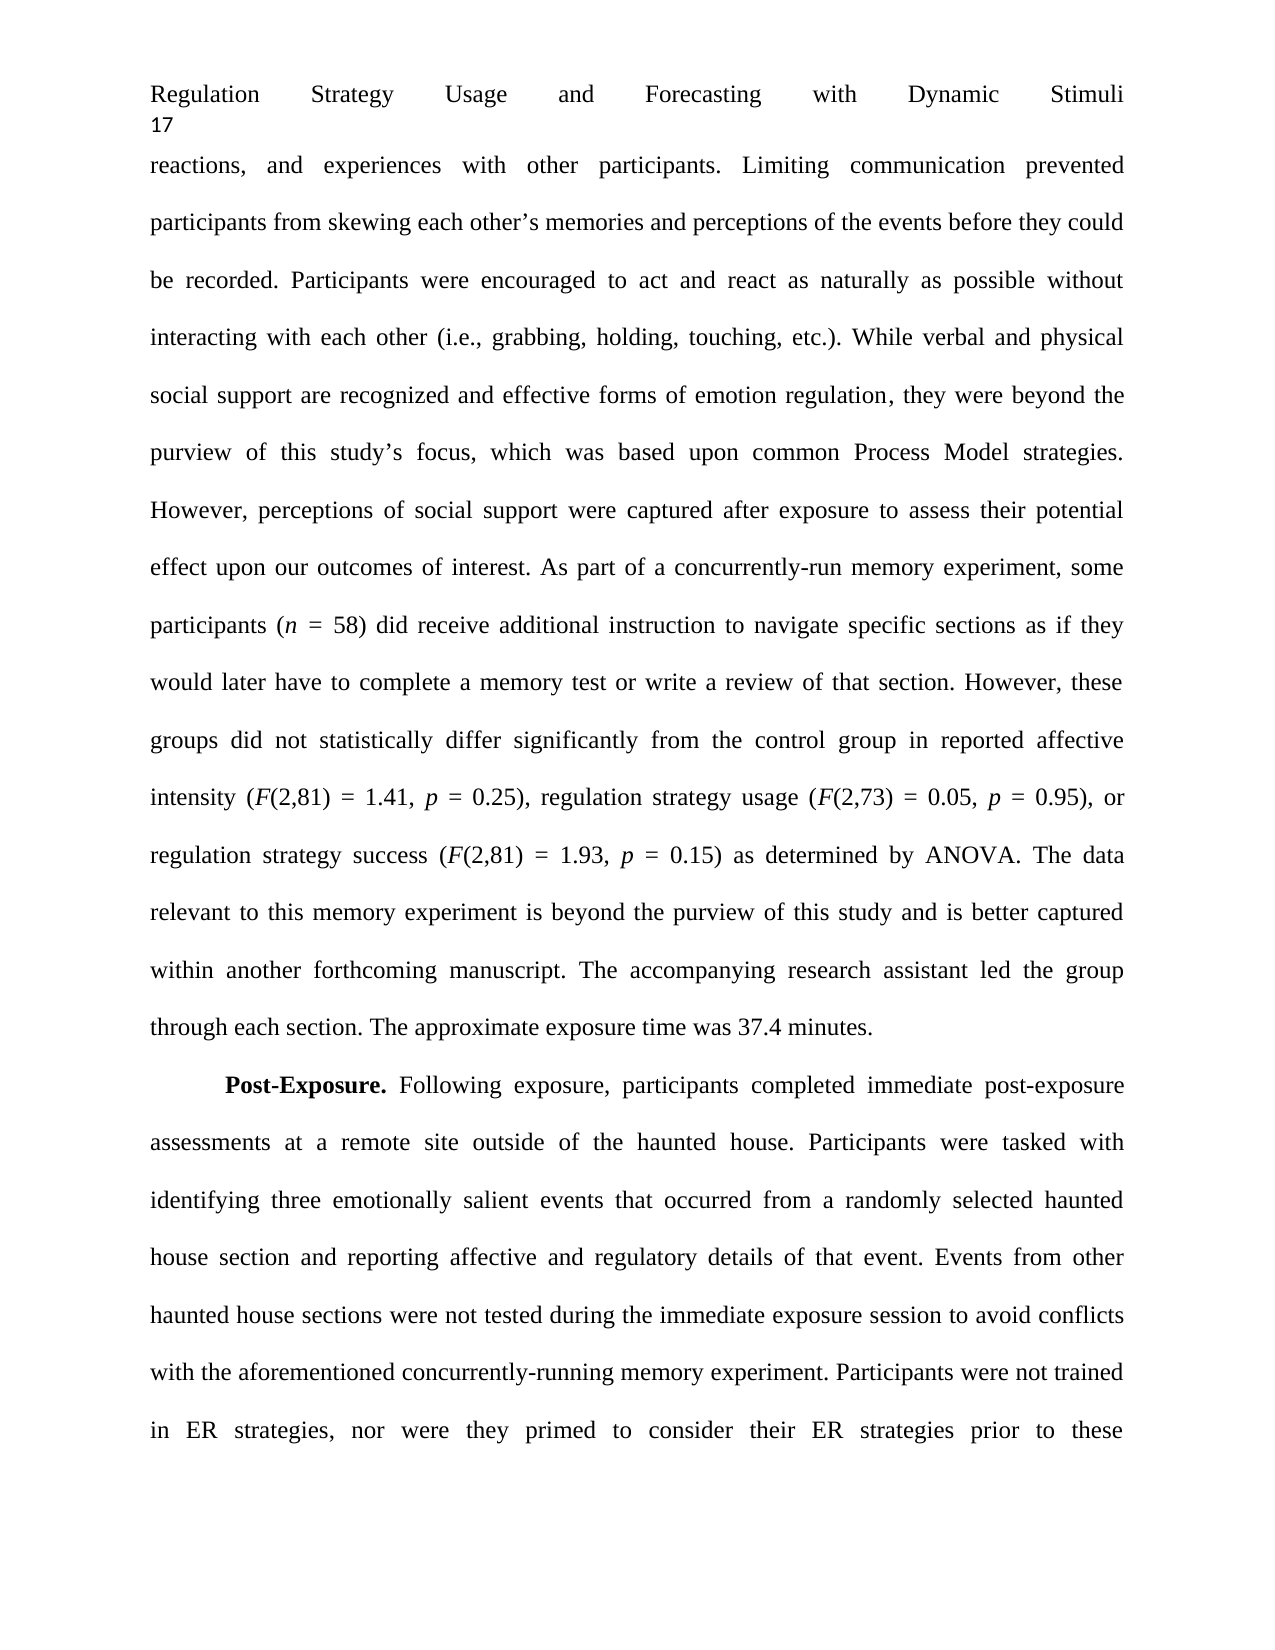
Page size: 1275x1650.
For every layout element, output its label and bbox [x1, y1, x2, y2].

text [150, 150, 1125, 1041]
text [150, 1070, 1125, 1444]
